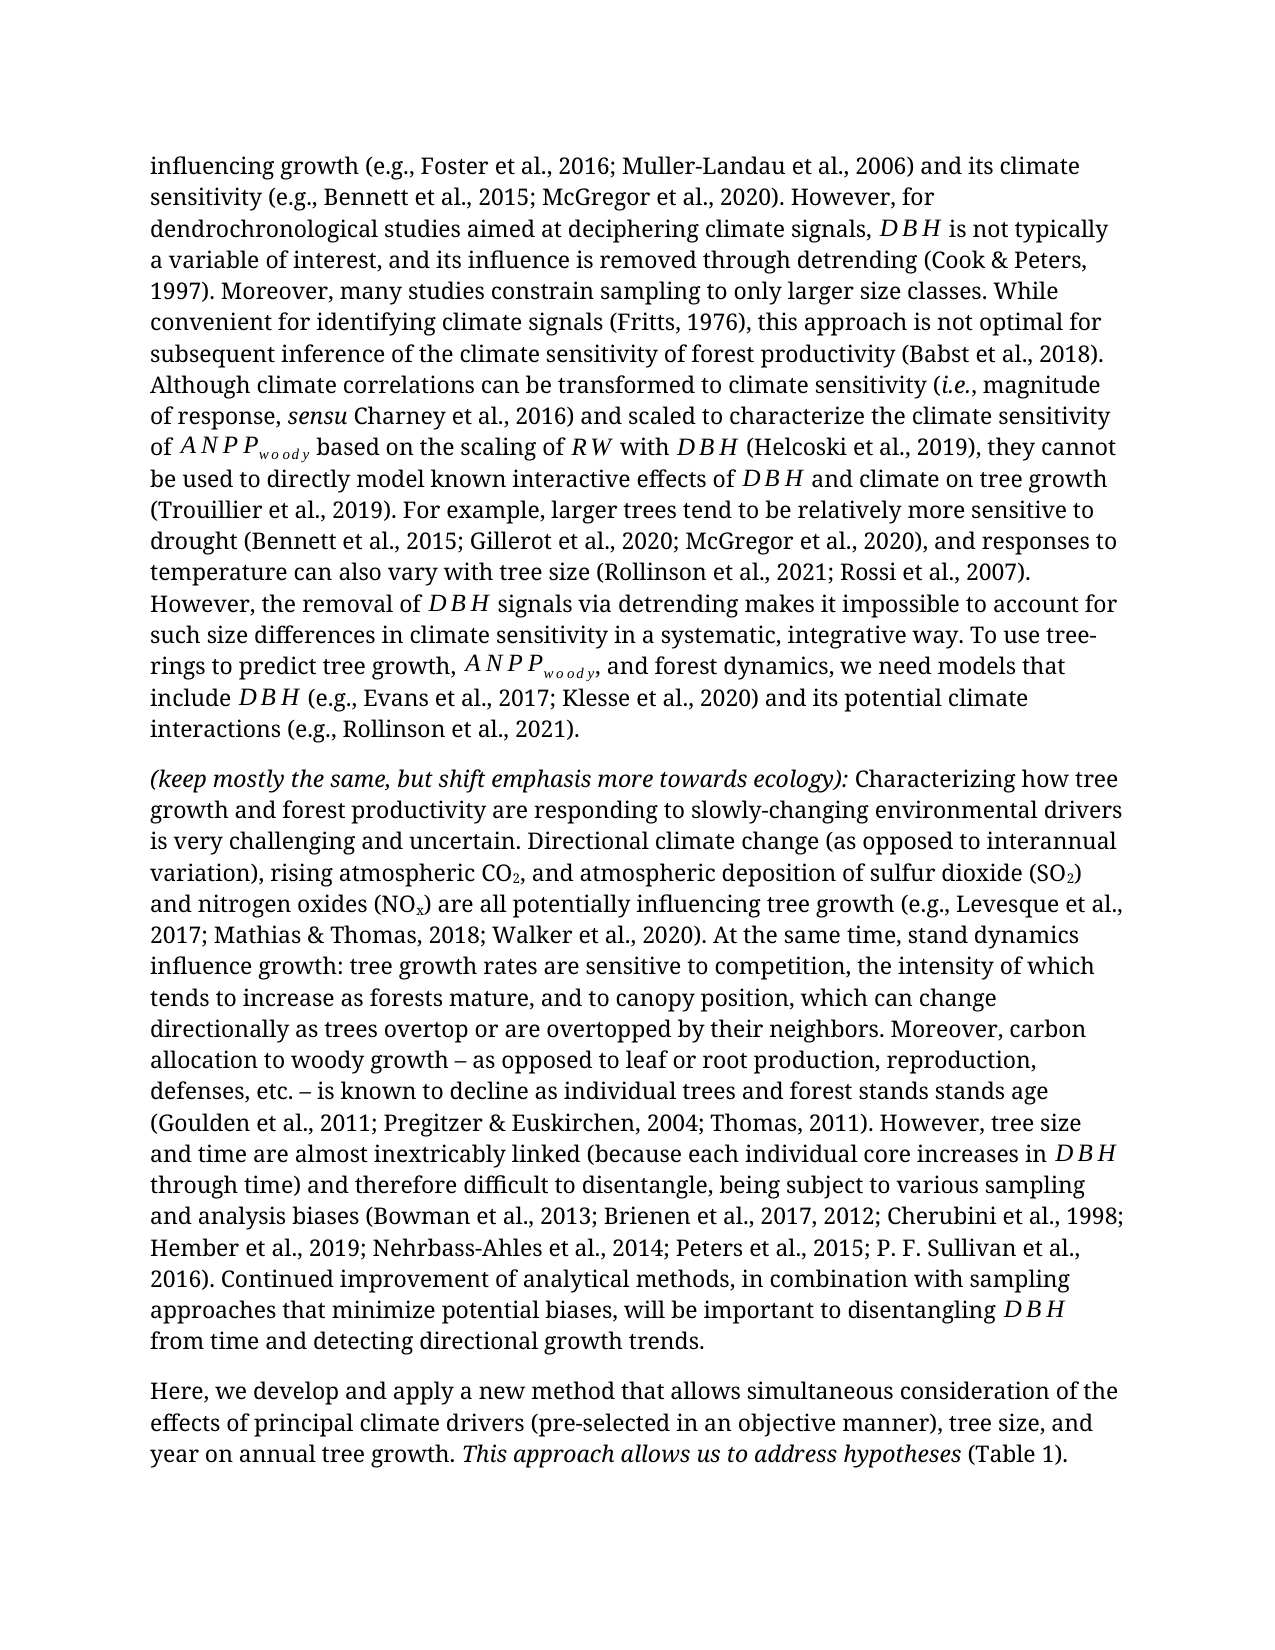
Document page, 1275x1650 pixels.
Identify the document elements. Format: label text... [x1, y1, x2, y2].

text (keep mostly the same, but shift emphasis more towards ecology): Characterizing how tree growth and forest productivity are responding to slowly-changing environmental drivers is very challenging and uncertain. Directional climate change (as opposed to interannual variation), rising atmospheric CO2, and atmospheric deposition of sulfur dioxide (SO2) and nitrogen oxides (NOx) are all potentially influencing tree growth (e.g., Levesque et al., 2017; Mathias & Thomas, 2018; Walker et al., 2020). At the same time, stand dynamics influence growth: tree growth rates are sensitive to competition, the intensity of which tends to increase as forests mature, and to canopy position, which can change directionally as trees overtop or are overtopped by their neighbors. Moreover, carbon allocation to woody growth – as opposed to leaf or root production, reproduction, defenses, etc. – is known to decline as individual trees and forest stands stands age (Goulden et al., 2011; Pregitzer & Euskirchen, 2004; Thomas, 2011). However, tree size and time are almost inextricably linked (because each individual core increases in through time) and therefore difficult to disentangle, being subject to various sampling and analysis biases (Bowman et al., 2013; Brienen et al., 2017, 2012; Cherubini et al., 1998; Hember et al., 2019; Nehrbass-Ahles et al., 2014; Peters et al., 2015; P. F. Sullivan et al., 2016). Continued improvement of analytical methods, in combination with sampling approaches that minimize potential biases, will be important to disentangling from time and detecting directional growth trends. [150, 763, 1125, 1356]
text Here, we develop and apply a new method that allows simultaneous consideration of the effects of principal climate drivers (pre-selected in an objective manner), tree size, and year on annual tree growth. This approach allows us to address hypotheses (Table 1). [150, 1375, 1125, 1469]
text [150, 150, 1125, 744]
